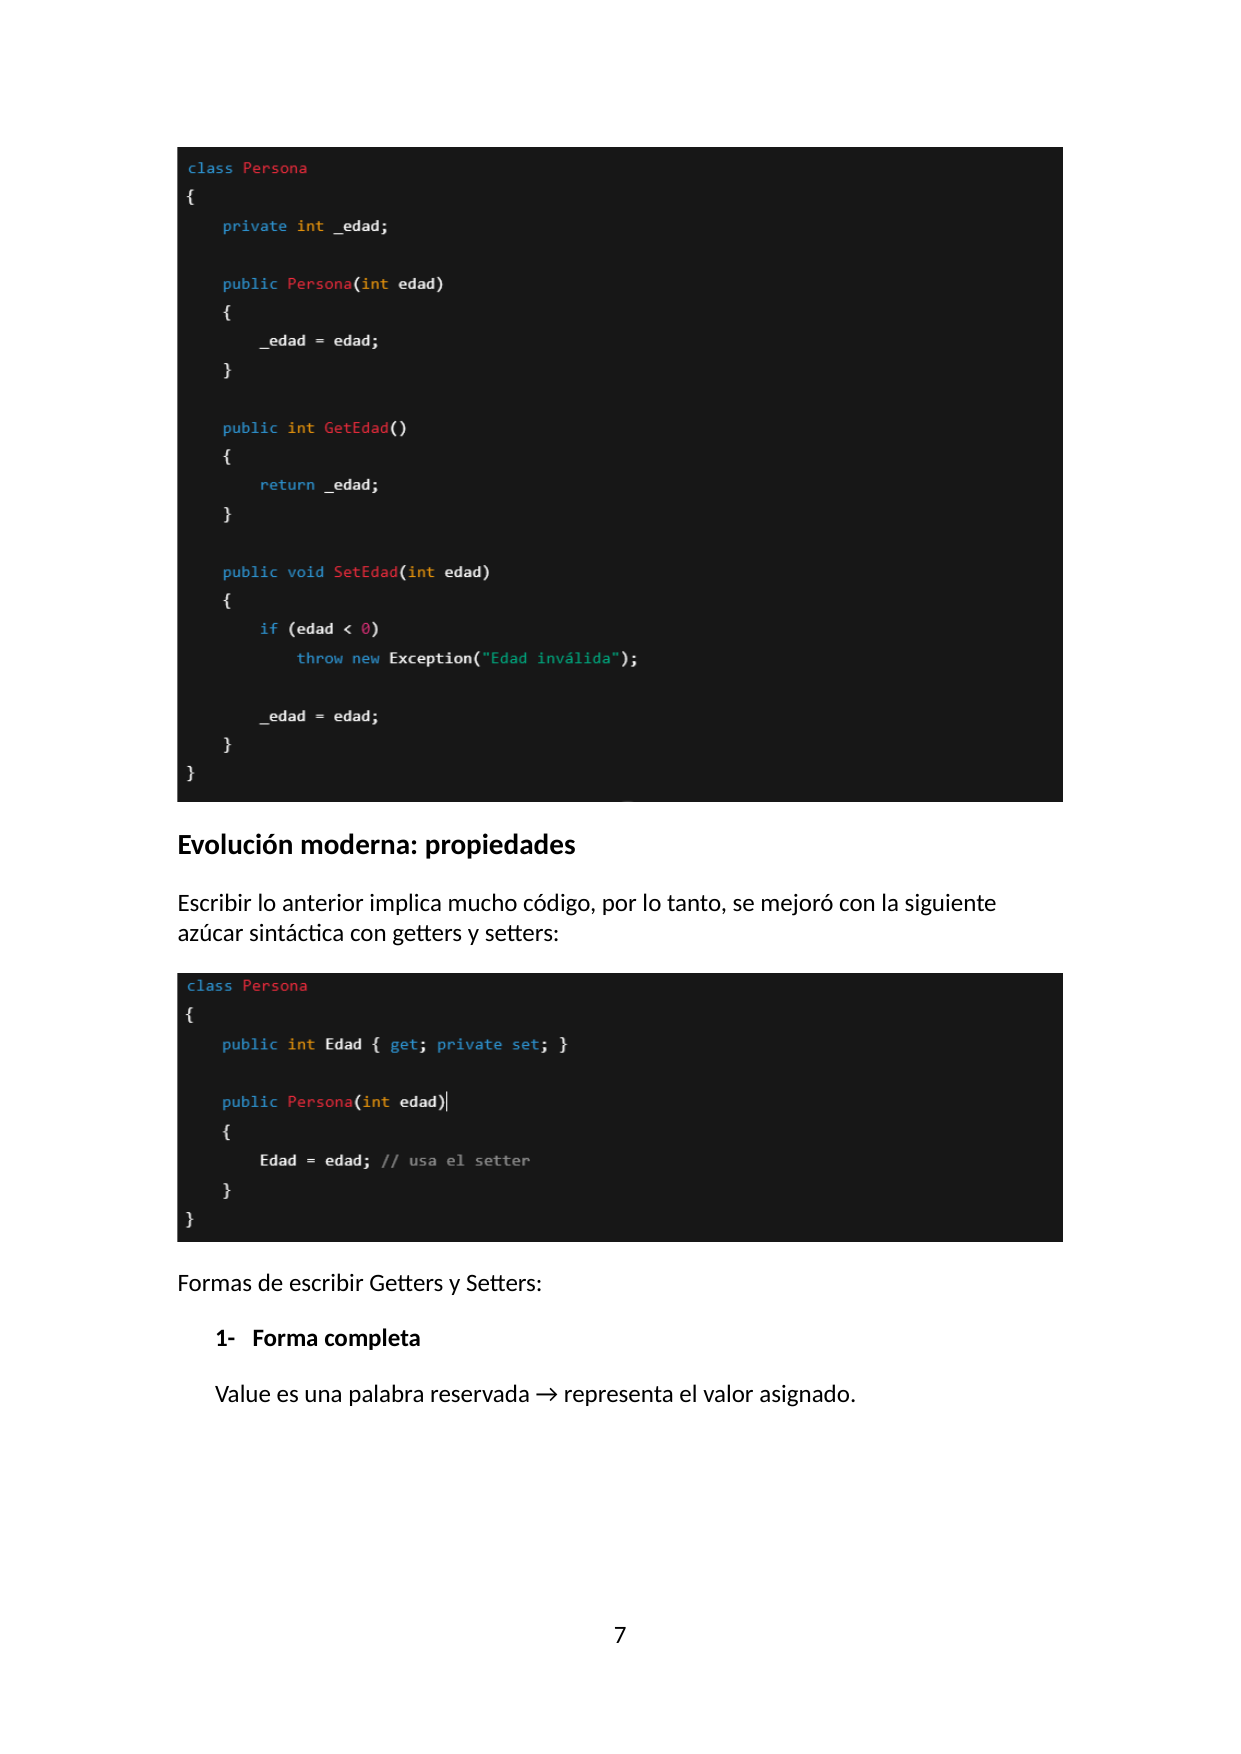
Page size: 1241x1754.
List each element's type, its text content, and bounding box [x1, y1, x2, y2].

text Evolución moderna: propiedades [177, 826, 1063, 862]
text Value es una palabra reservada → representa el valor asignado. [215, 1378, 1063, 1408]
text Escribir lo anterior implica mucho código, por lo tanto, se mejoró con la siguiente azúcar sintáctica con getters y setters: [177, 887, 1063, 948]
picture [177, 147, 1063, 802]
picture [177, 973, 1063, 1242]
list Forma completa [215, 1322, 1063, 1353]
text Formas de escribir Getters y Setters: [177, 1267, 1063, 1297]
